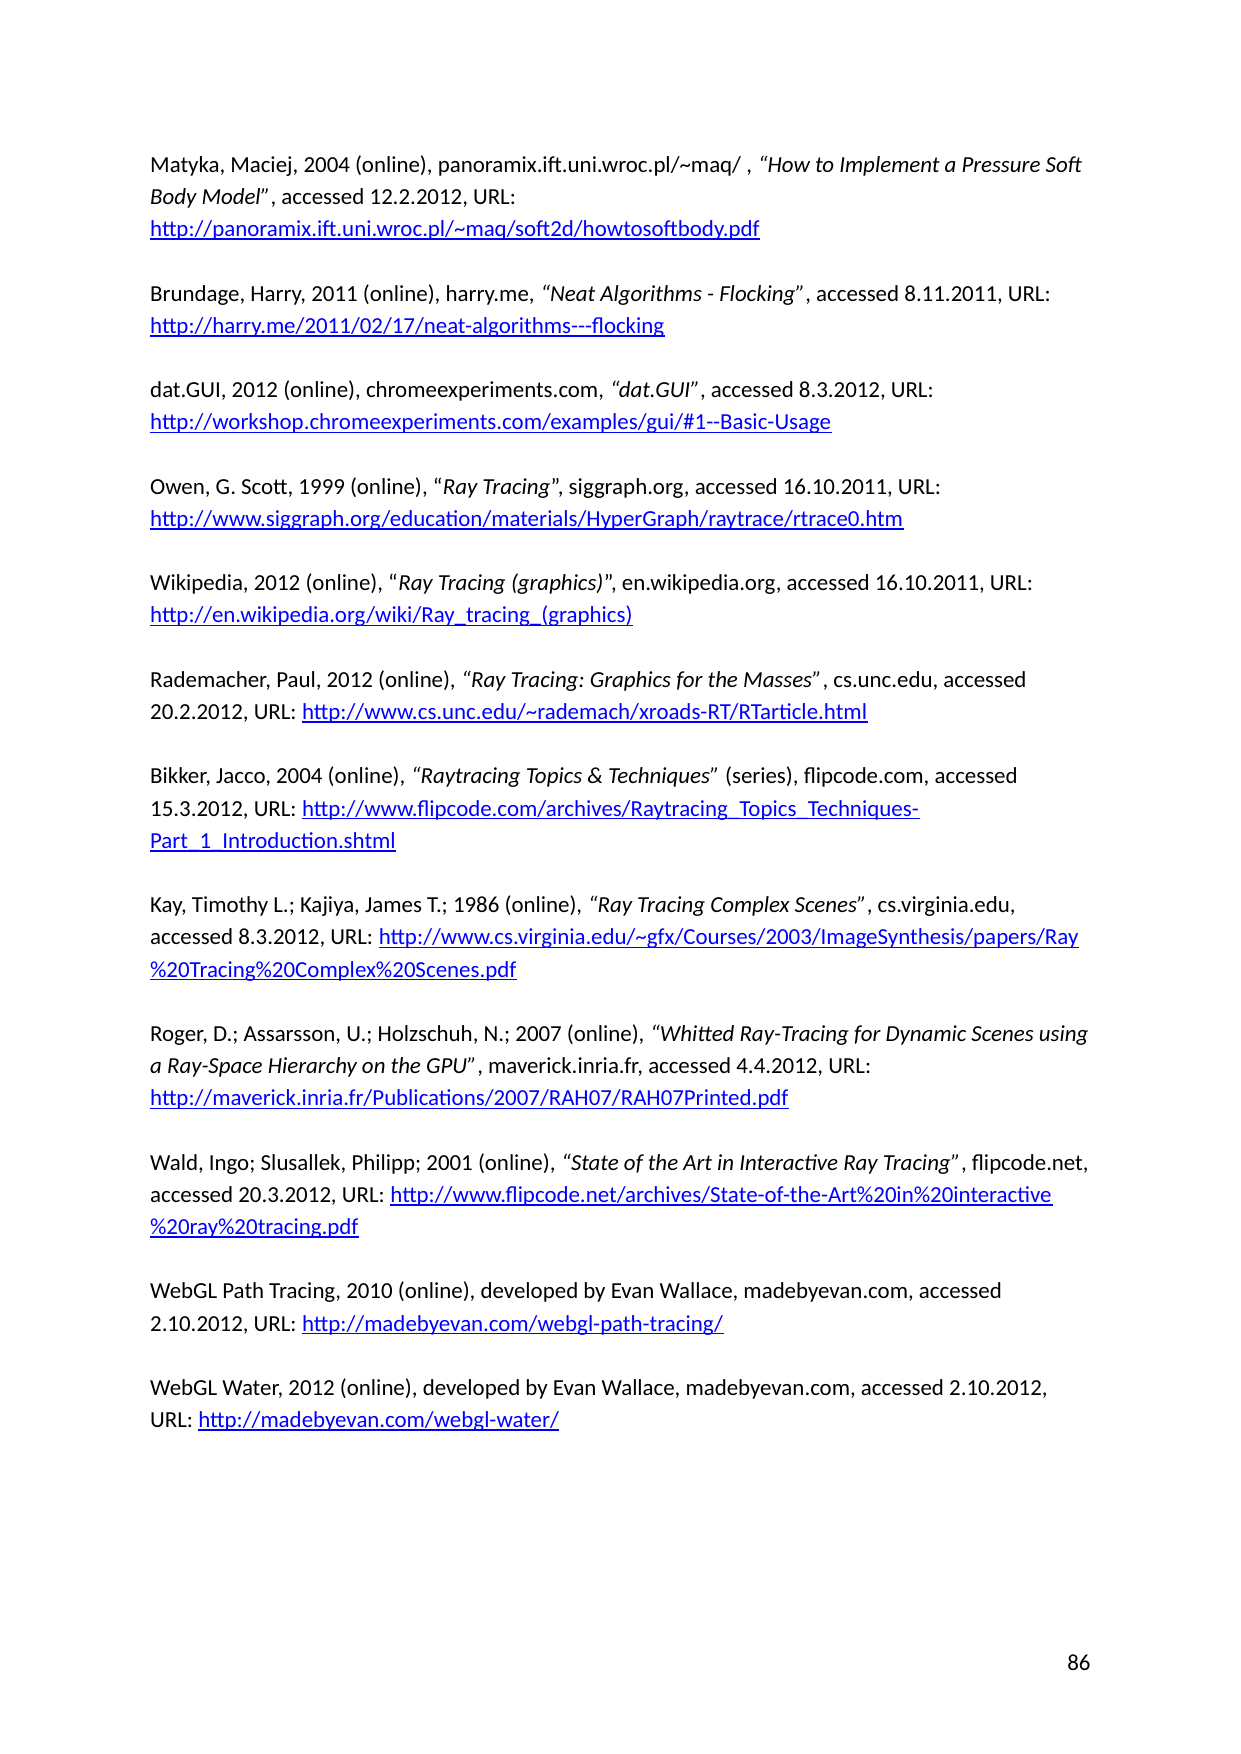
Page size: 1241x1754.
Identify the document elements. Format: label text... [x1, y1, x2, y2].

text Matyka, Maciej, 2004 (online), panoramix.ift.uni.wroc.pl/~maq/ , “How to Implement a Pressure Soft Body Model”, accessed 12.2.2012, URL: http://panoramix.ift.uni.wroc.pl/~maq/soft2d/howtosoftbody.pdf [150, 150, 1090, 242]
text WebGL Water, 2012 (online), developed by Evan Wallace, madebyevan.com, accessed 2.10.2012, URL: http://madebyevan.com/webgl-water/ [150, 1373, 1090, 1433]
text Bikker, Jacco, 2004 (online), “Raytracing Topics & Techniques” (series), flipcode.com, accessed 15.3.2012, URL: http://www.flipcode.com/archives/Raytracing_Topics_Techniques-Part_1_Introduction.shtml [150, 762, 1090, 854]
text Wikipedia, 2012 (online), “Ray Tracing (graphics)”, en.wikipedia.org, accessed 16.10.2011, URL: http://en.wikipedia.org/wiki/Ray_tracing_(graphics) [150, 568, 1090, 629]
text Owen, G. Scott, 1999 (online), “Ray Tracing”, siggraph.org, accessed 16.10.2011, URL: http://www.siggraph.org/education/materials/HyperGraph/raytrace/rtrace0.htm [150, 472, 1090, 532]
text WebGL Path Tracing, 2010 (online), developed by Evan Wallace, madebyevan.com, accessed 2.10.2012, URL: http://madebyevan.com/webgl-path-tracing/ [150, 1277, 1090, 1337]
text Rademacher, Paul, 2012 (online), “Ray Tracing: Graphics for the Masses”, cs.unc.edu, accessed 20.2.2012, URL: http://www.cs.unc.edu/~rademach/xroads-RT/RTarticle.html [150, 665, 1090, 725]
text Brundage, Harry, 2011 (online), harry.me, “Neat Algorithms - Flocking”, accessed 8.11.2011, URL: http://harry.me/2011/02/17/neat-algorithms---flocking [150, 279, 1090, 339]
text Wald, Ingo; Slusallek, Philipp; 2001 (online), “State of the Art in Interactive Ray Tracing”, flipcode.net, accessed 20.3.2012, URL: http://www.flipcode.net/archives/State-of-the-Art%20in%20interactive%20ray%20tracing.pdf [150, 1148, 1090, 1240]
text Kay, Timothy L.; Kajiya, James T.; 1986 (online), “Ray Tracing Complex Scenes”, cs.virginia.edu, accessed 8.3.2012, URL: http://www.cs.virginia.edu/~gfx/Courses/2003/ImageSynthesis/papers/Ray%20Tracing%20Complex%20Scenes.pdf [150, 890, 1090, 983]
text Roger, D.; Assarsson, U.; Holzschuh, N.; 2007 (online), “Whitted Ray-Tracing for Dynamic Scenes using a Ray-Space Hierarchy on the GPU”, maverick.inria.fr, accessed 4.4.2012, URL: http://maverick.inria.fr/Publications/2007/RAH07/RAH07Printed.pdf [150, 1019, 1090, 1111]
text dat.GUI, 2012 (online), chromeexperiments.com, “dat.GUI”, accessed 8.3.2012, URL: http://workshop.chromeexperiments.com/examples/gui/#1--Basic-Usage [150, 375, 1090, 436]
